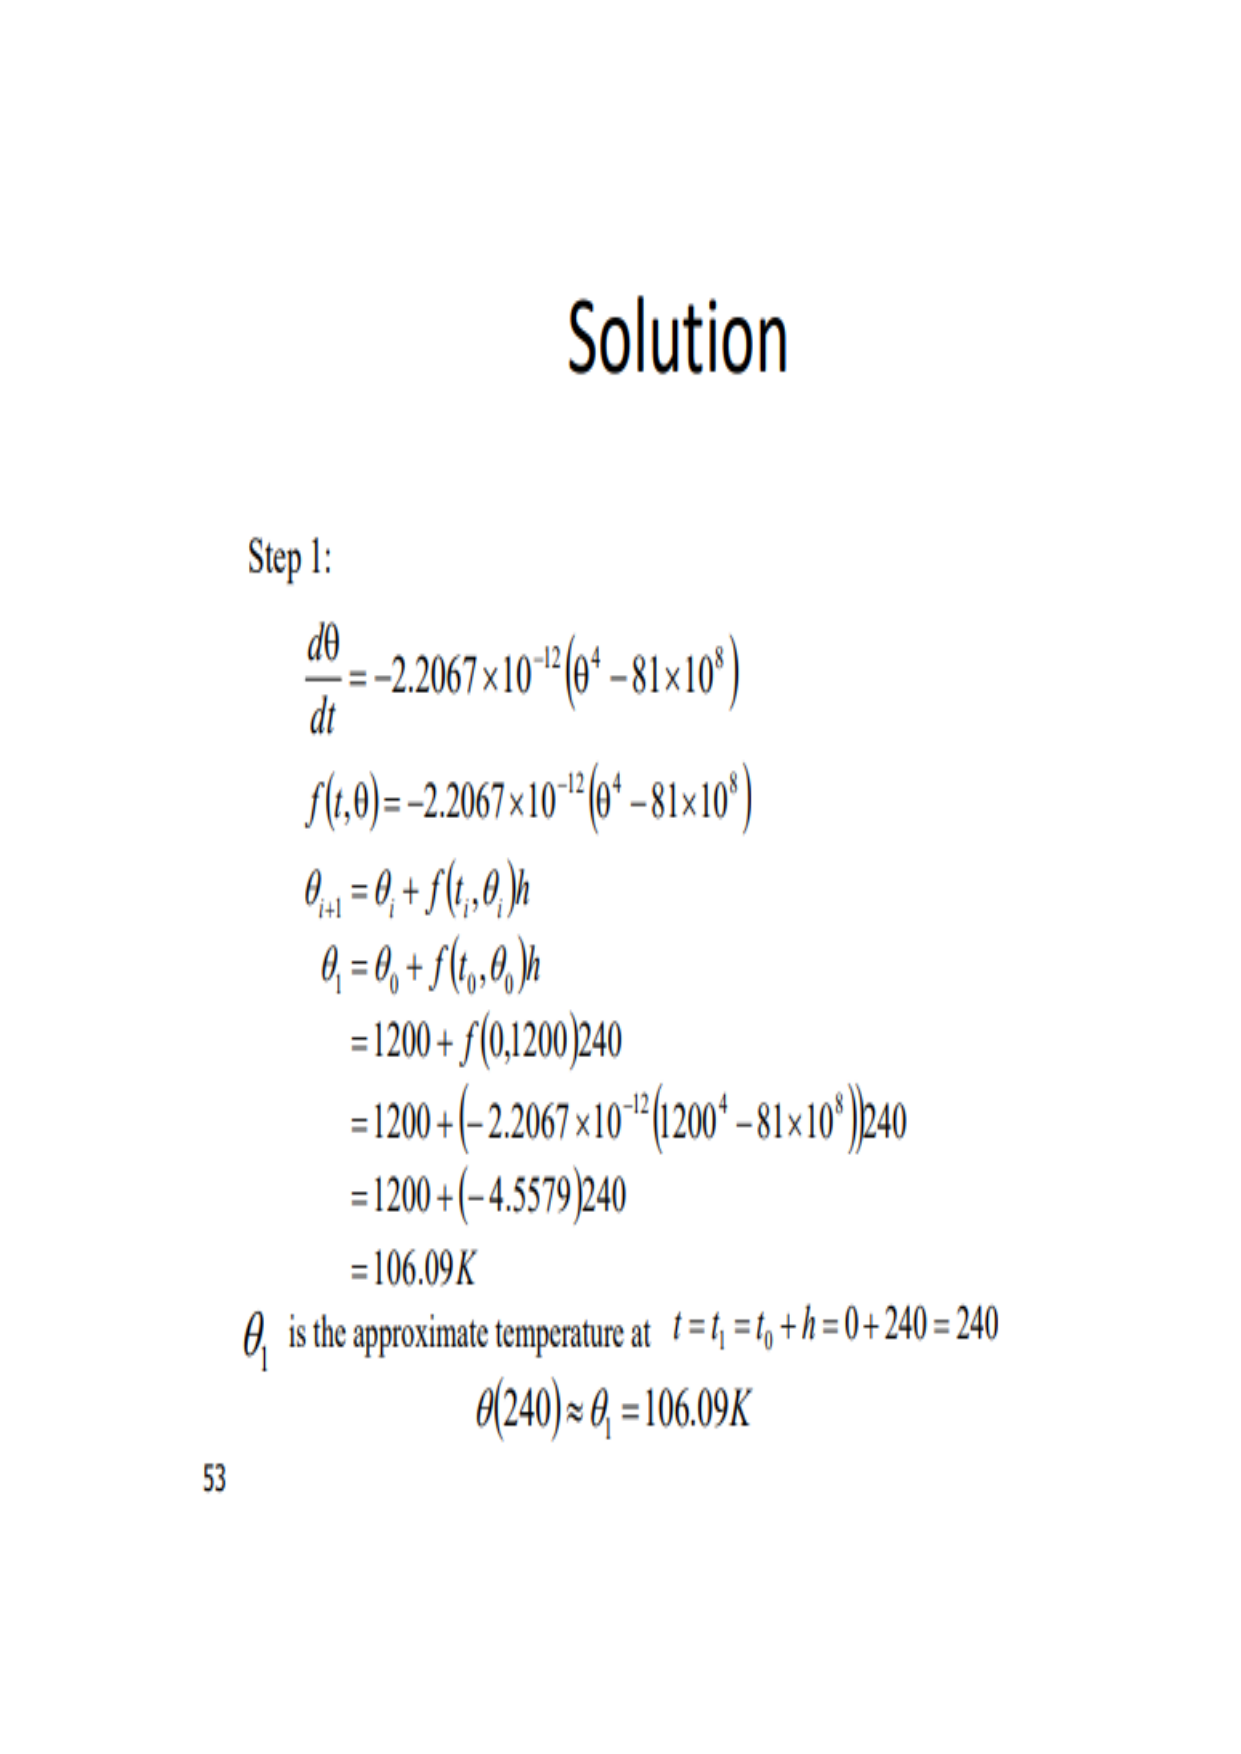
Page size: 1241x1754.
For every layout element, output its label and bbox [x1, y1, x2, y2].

picture [147, 147, 1205, 1546]
